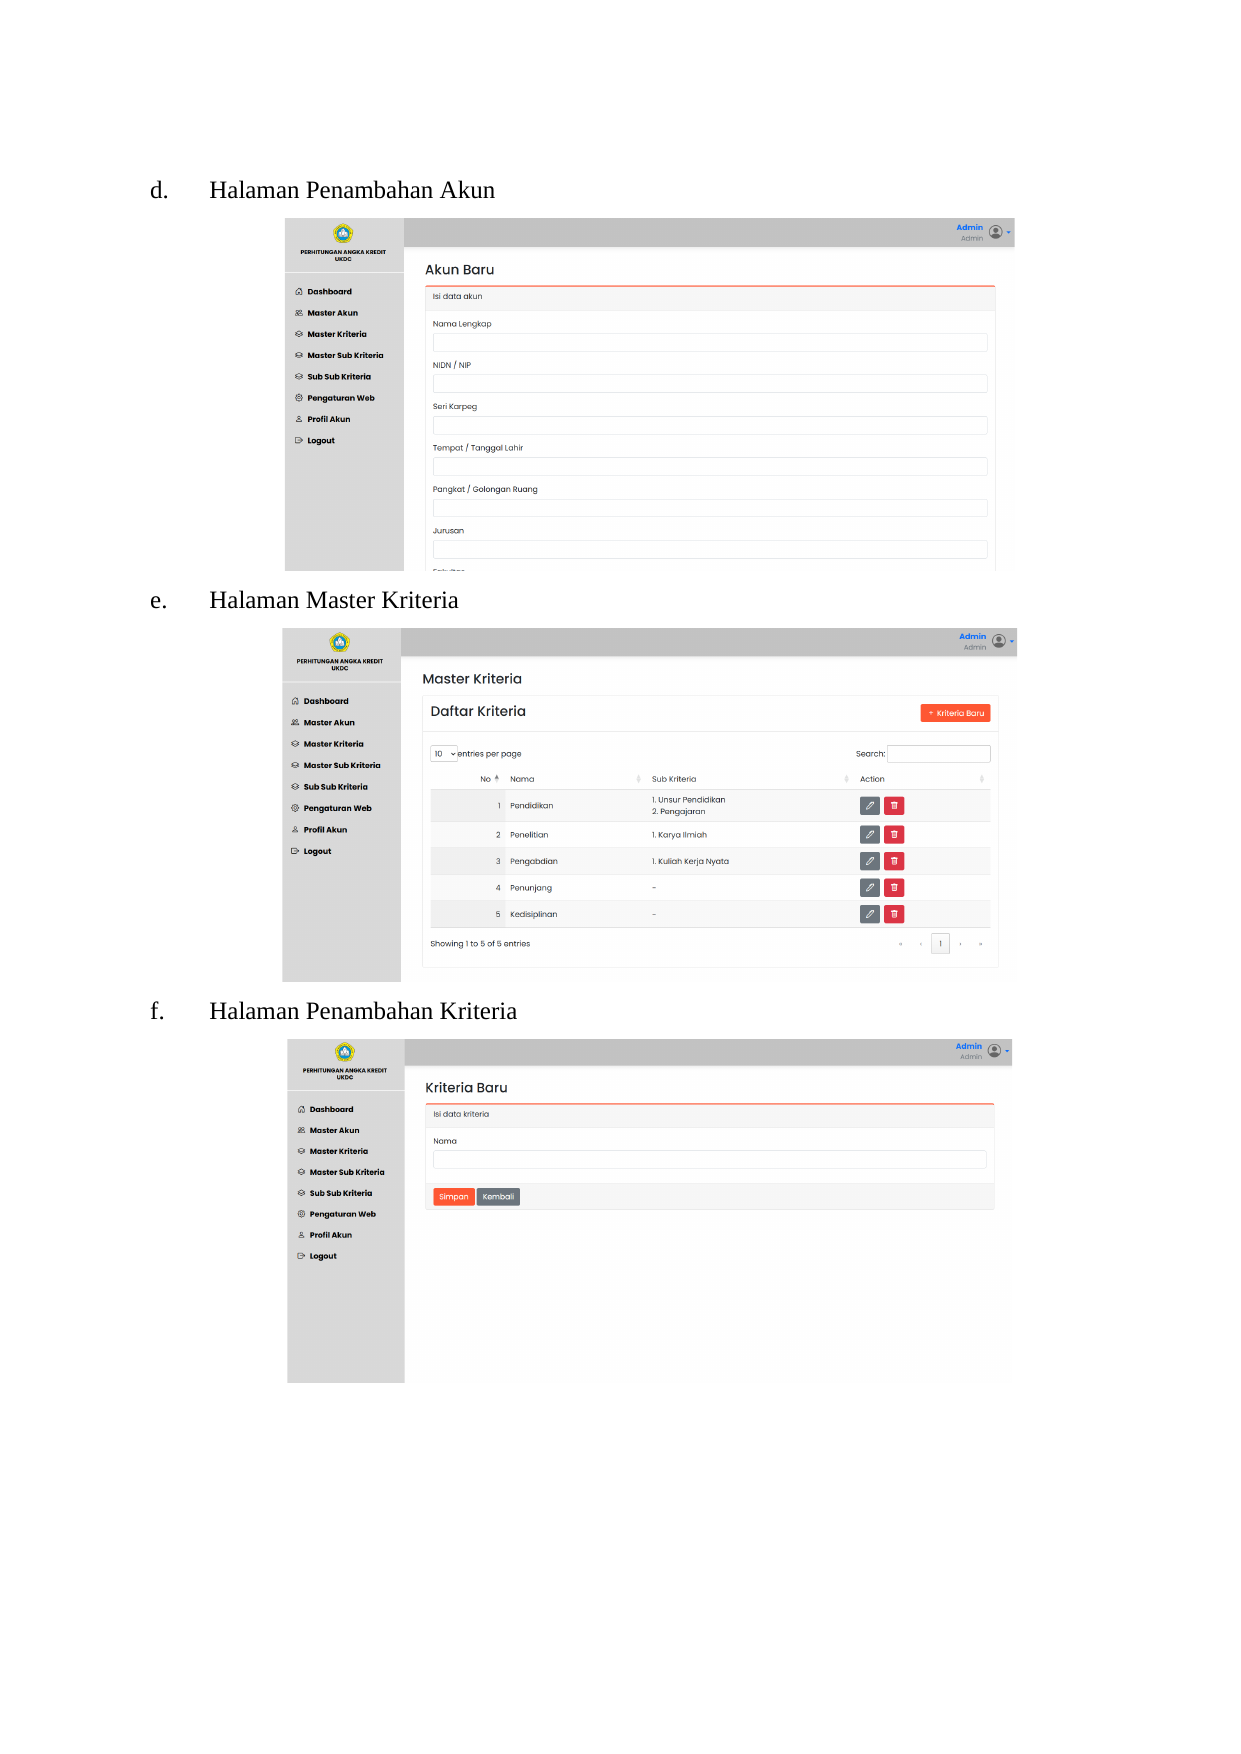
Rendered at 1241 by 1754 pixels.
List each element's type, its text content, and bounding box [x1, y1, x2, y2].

list Halaman Penambahan Kriteria [150, 996, 1090, 1025]
list Halaman Master Kriteria [150, 585, 1090, 614]
picture [282, 628, 1018, 982]
picture [287, 1039, 1013, 1383]
picture [284, 218, 1015, 571]
list Halaman Penambahan Akun [150, 176, 1090, 204]
